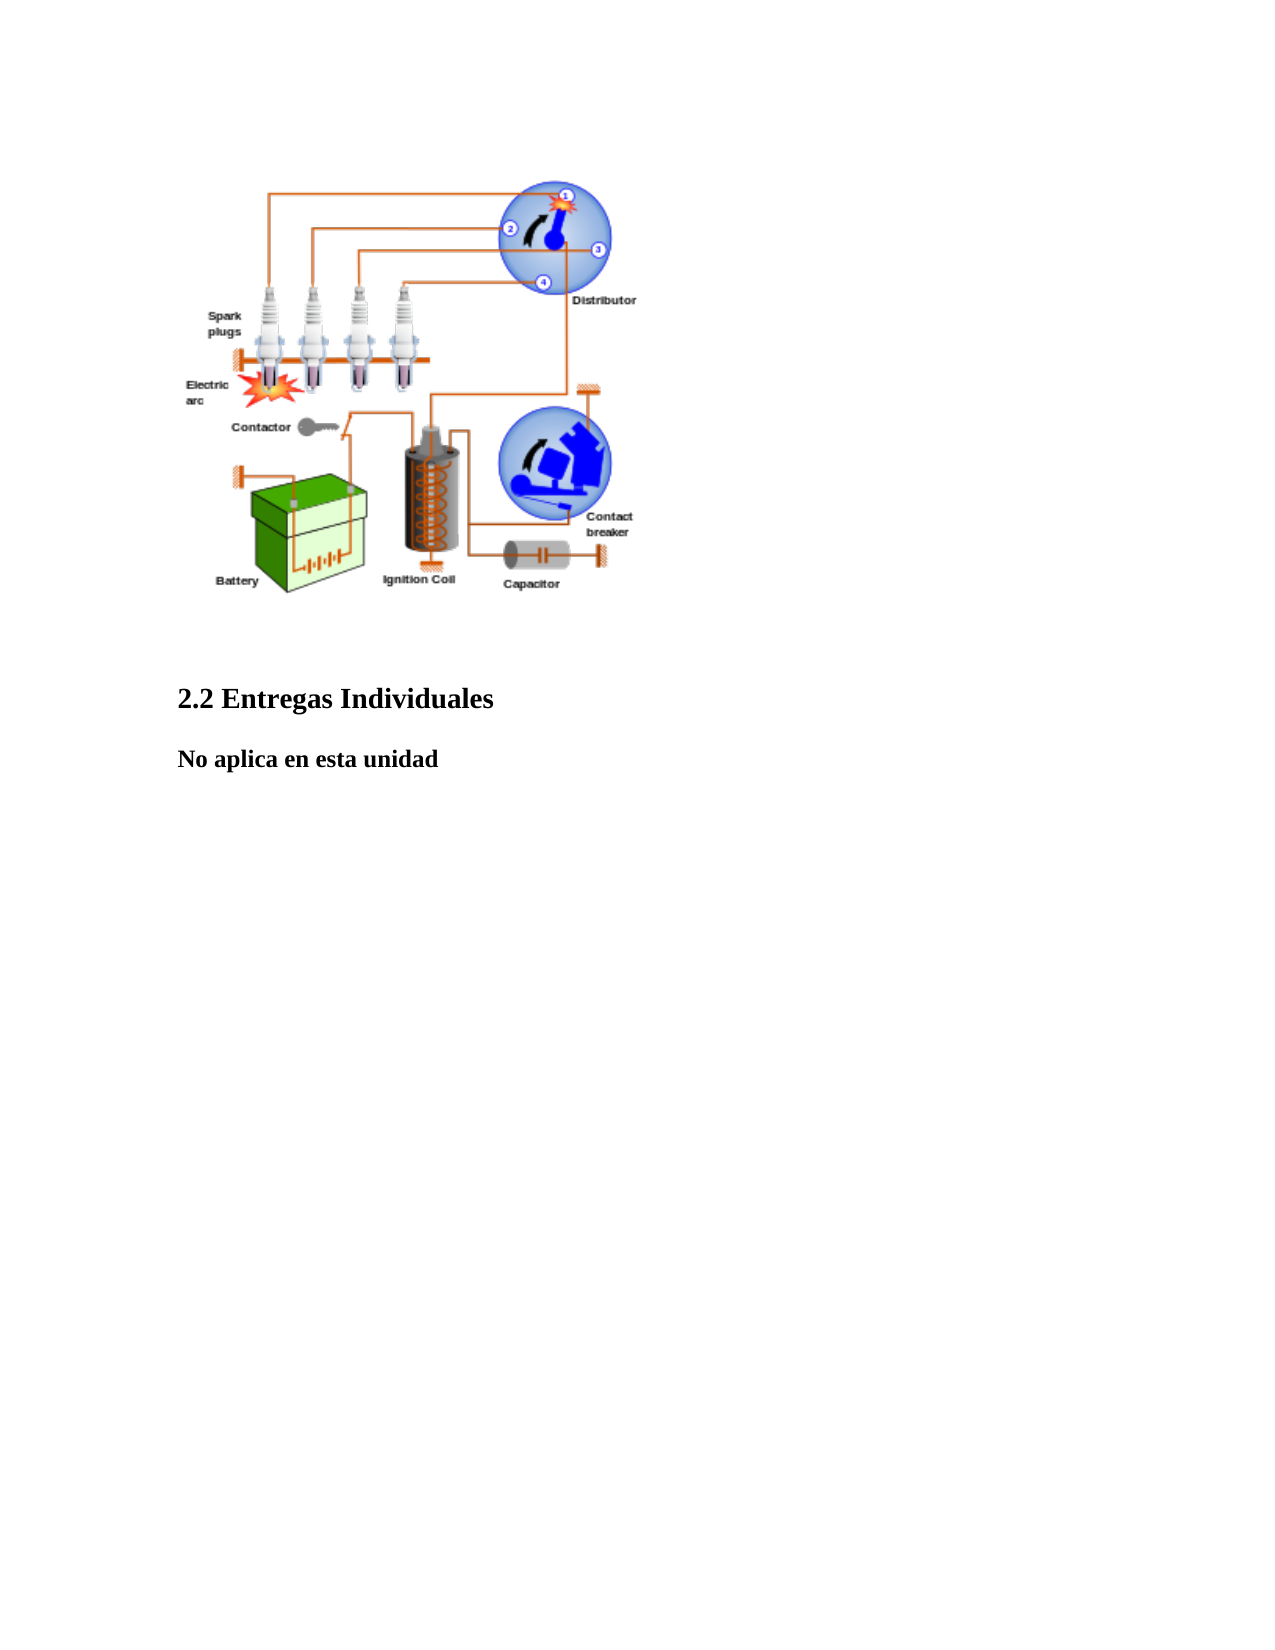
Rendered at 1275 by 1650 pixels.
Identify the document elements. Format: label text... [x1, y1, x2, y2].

text No aplica en esta unidad [177, 744, 1098, 772]
subtitle 2.2 Entregas Individuales [177, 681, 1098, 715]
picture [177, 176, 646, 596]
